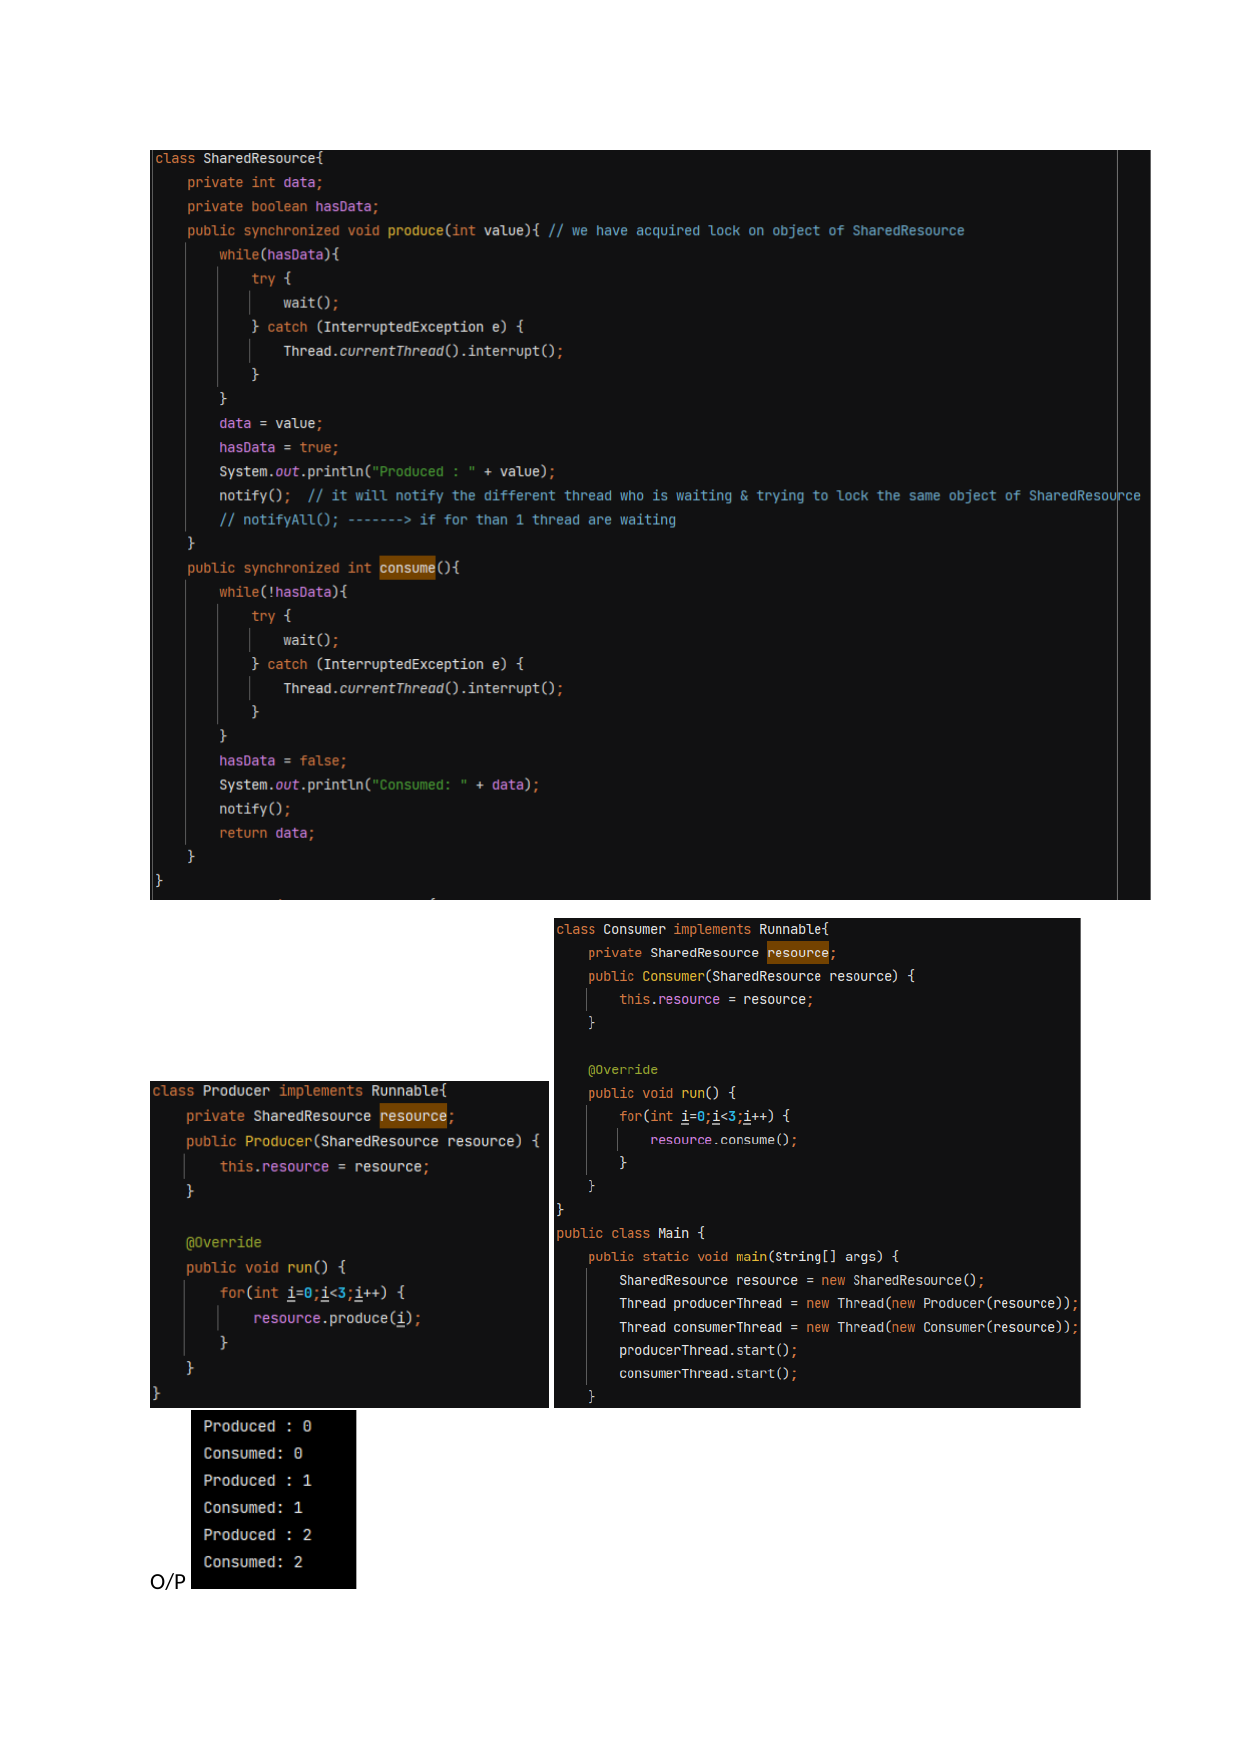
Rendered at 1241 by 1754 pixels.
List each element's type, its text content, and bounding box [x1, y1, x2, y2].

picture [150, 150, 1151, 900]
picture [554, 918, 1081, 1408]
picture [150, 1081, 549, 1408]
picture [191, 1410, 357, 1589]
